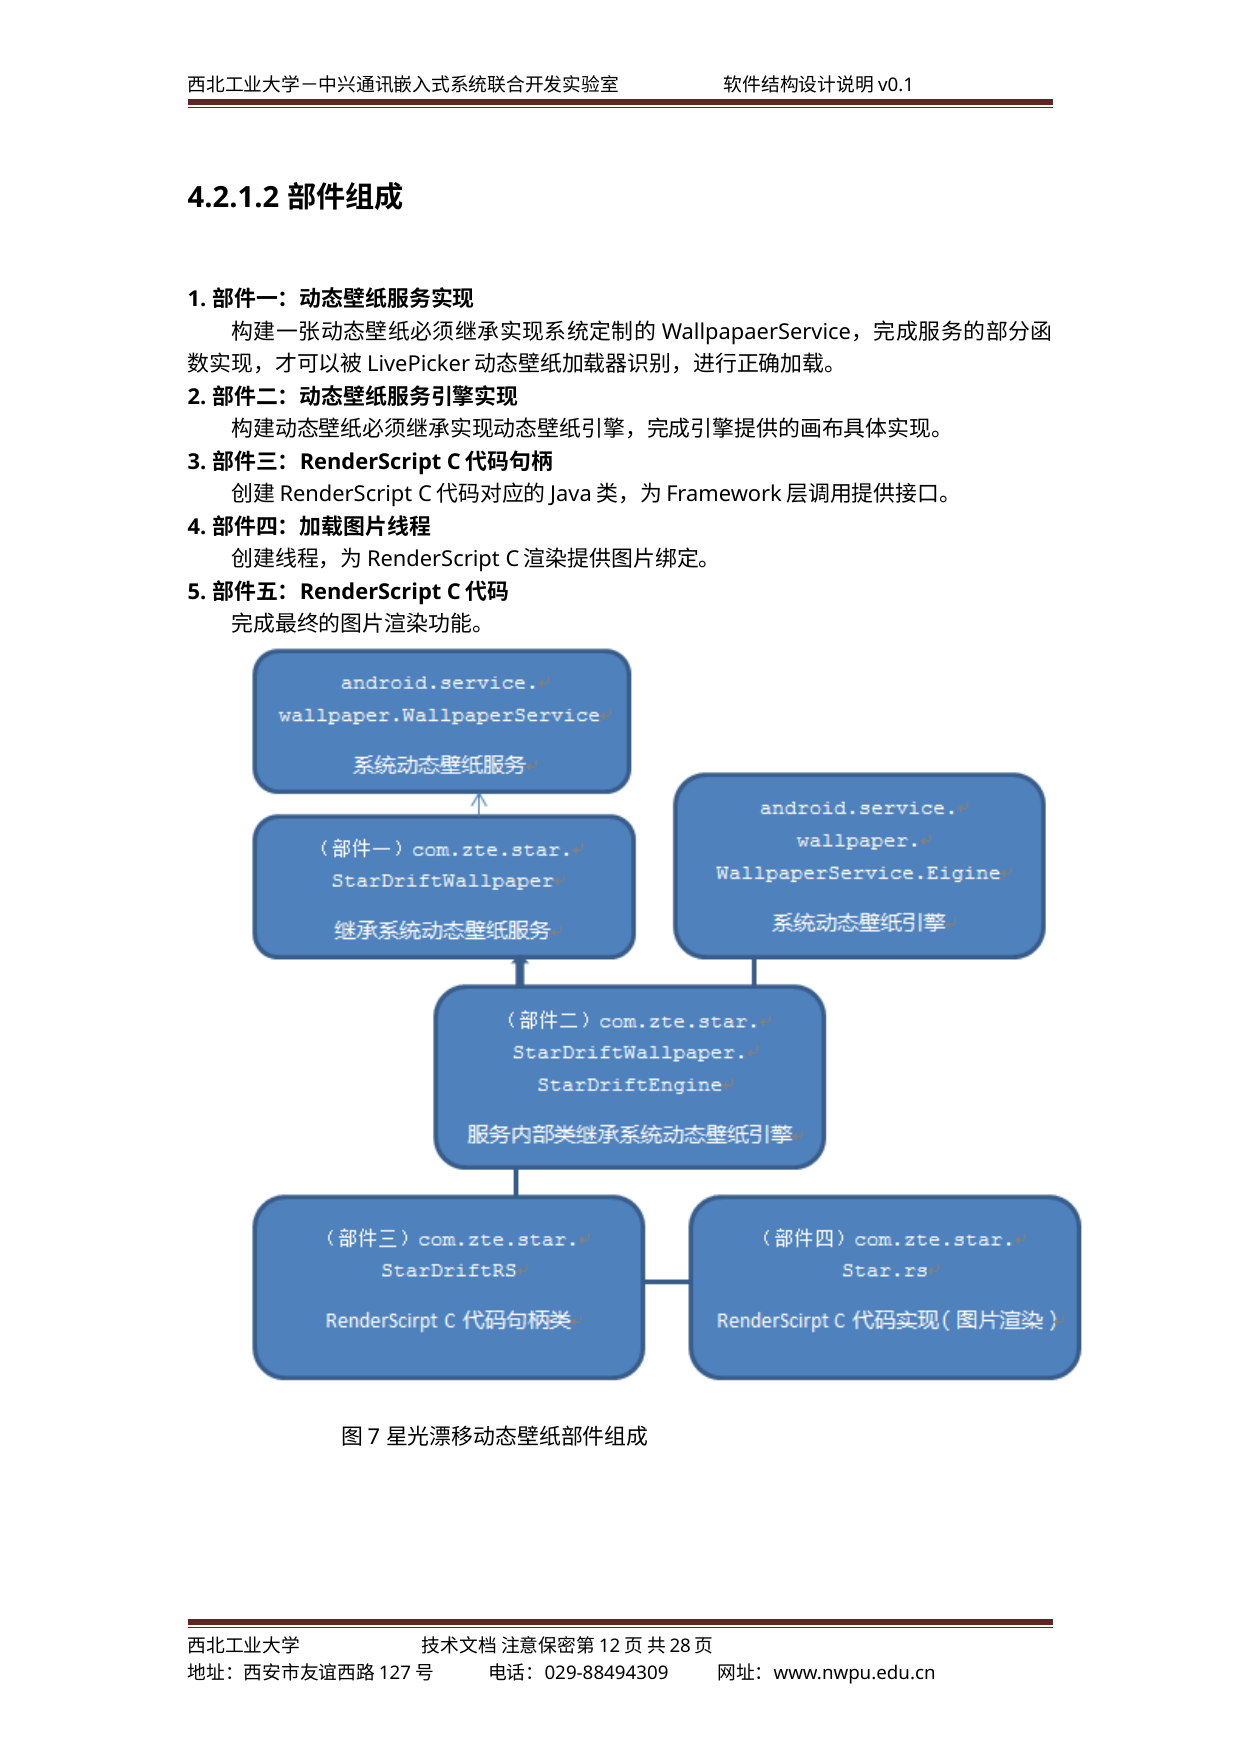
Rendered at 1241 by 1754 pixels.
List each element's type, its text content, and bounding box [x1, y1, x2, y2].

text 2. 部件二：动态壁纸服务引擎实现 [187, 378, 1053, 411]
subtitle 4.2.1.2 部件组成 [187, 162, 1053, 227]
text 完成最终的图片渲染功能。 [187, 606, 1053, 638]
text 4. 部件四：加载图片线程 [187, 508, 1053, 541]
text 创建RenderScript C代码对应的Java类，为Framework层调用提供接口。 [187, 476, 1053, 508]
picture [231, 638, 1097, 1402]
text 图7 星光漂移动态壁纸部件组成 [187, 1418, 1053, 1451]
text 构建动态壁纸必须继承实现动态壁纸引擎，完成引擎提供的画布具体实现。 [187, 411, 1053, 443]
text 5. 部件五：RenderScript C代码 [187, 573, 1053, 606]
text 3. 部件三：RenderScript C代码句柄 [187, 443, 1053, 476]
text 1. 部件一：动态壁纸服务实现 [187, 281, 1053, 313]
text 创建线程，为RenderScript C渲染提供图片绑定。 [187, 541, 1053, 573]
text 构建一张动态壁纸必须继承实现系统定制的WallpapaerService，完成服务的部分函数实现，才可以被LivePicker动态壁纸加载器识别，进行正确加载。 [187, 313, 1053, 378]
